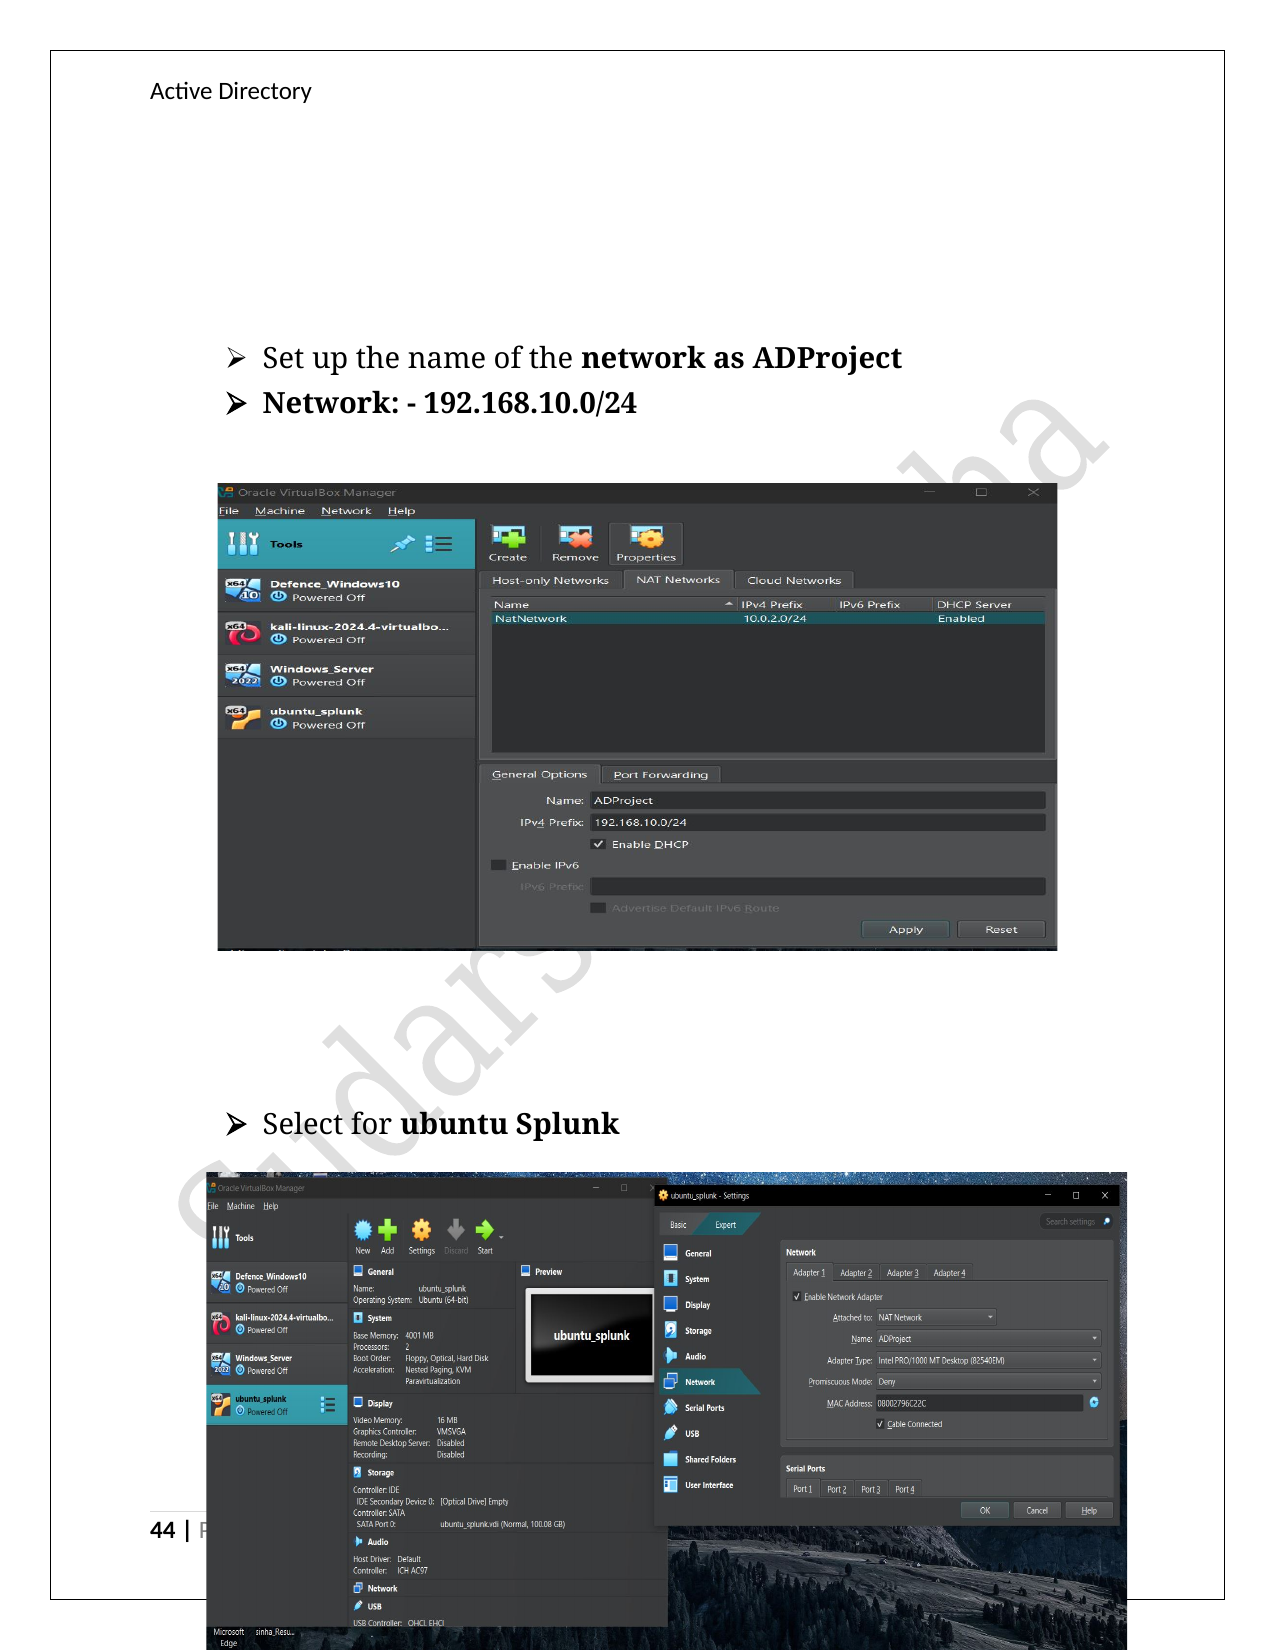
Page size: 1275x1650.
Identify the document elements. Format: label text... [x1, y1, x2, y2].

picture [217, 483, 1058, 951]
list Network: - 192.168.10.0/24 [225, 382, 1125, 422]
list Set up the name of the network as ADProject [225, 337, 1125, 377]
list Select for ubuntu Splunk [225, 1103, 1125, 1143]
picture [206, 1172, 1128, 1650]
